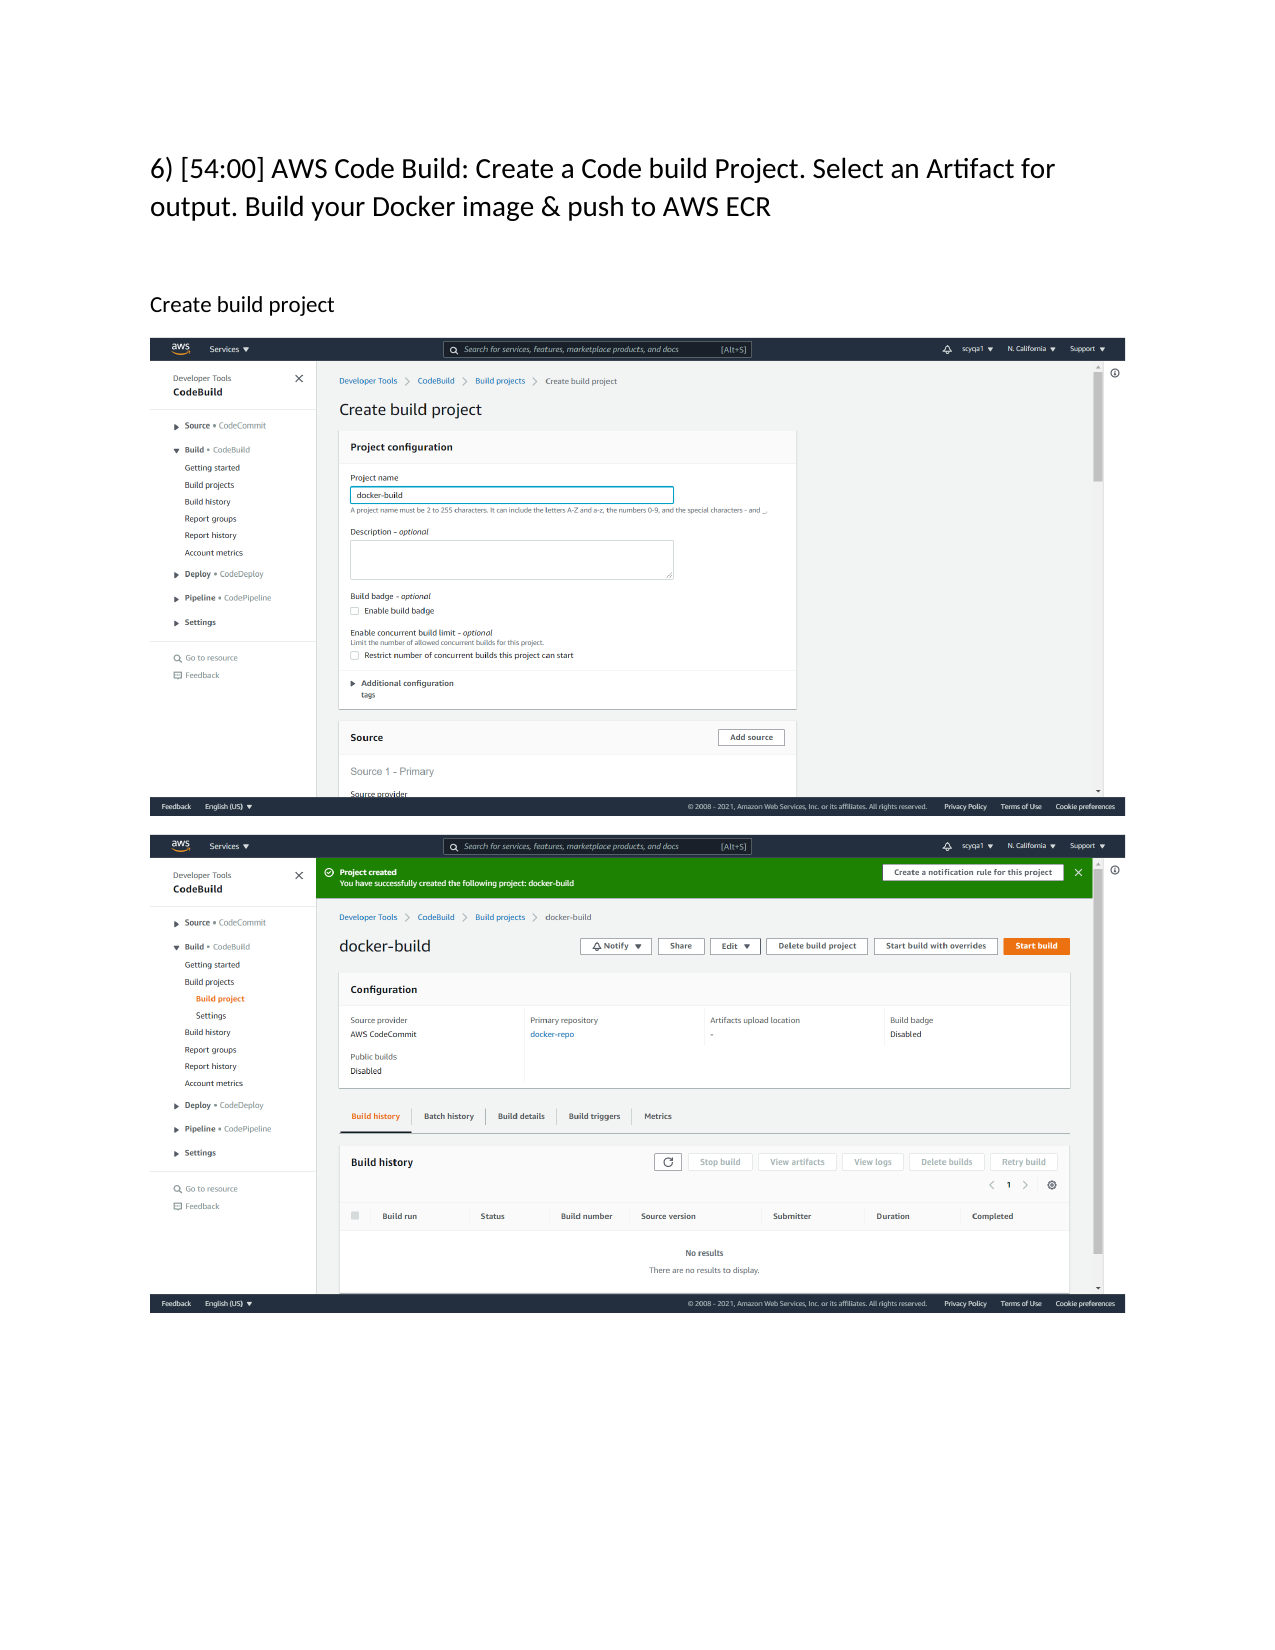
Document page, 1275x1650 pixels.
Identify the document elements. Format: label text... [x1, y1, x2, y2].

text Create build project [150, 290, 1125, 318]
picture [150, 337, 1125, 816]
picture [150, 834, 1125, 1313]
text 6) [54:00] AWS Code Build: Create a Code build Project. Select an Artifact for output. Build your Docker image & push to AWS ECR [150, 150, 1125, 224]
